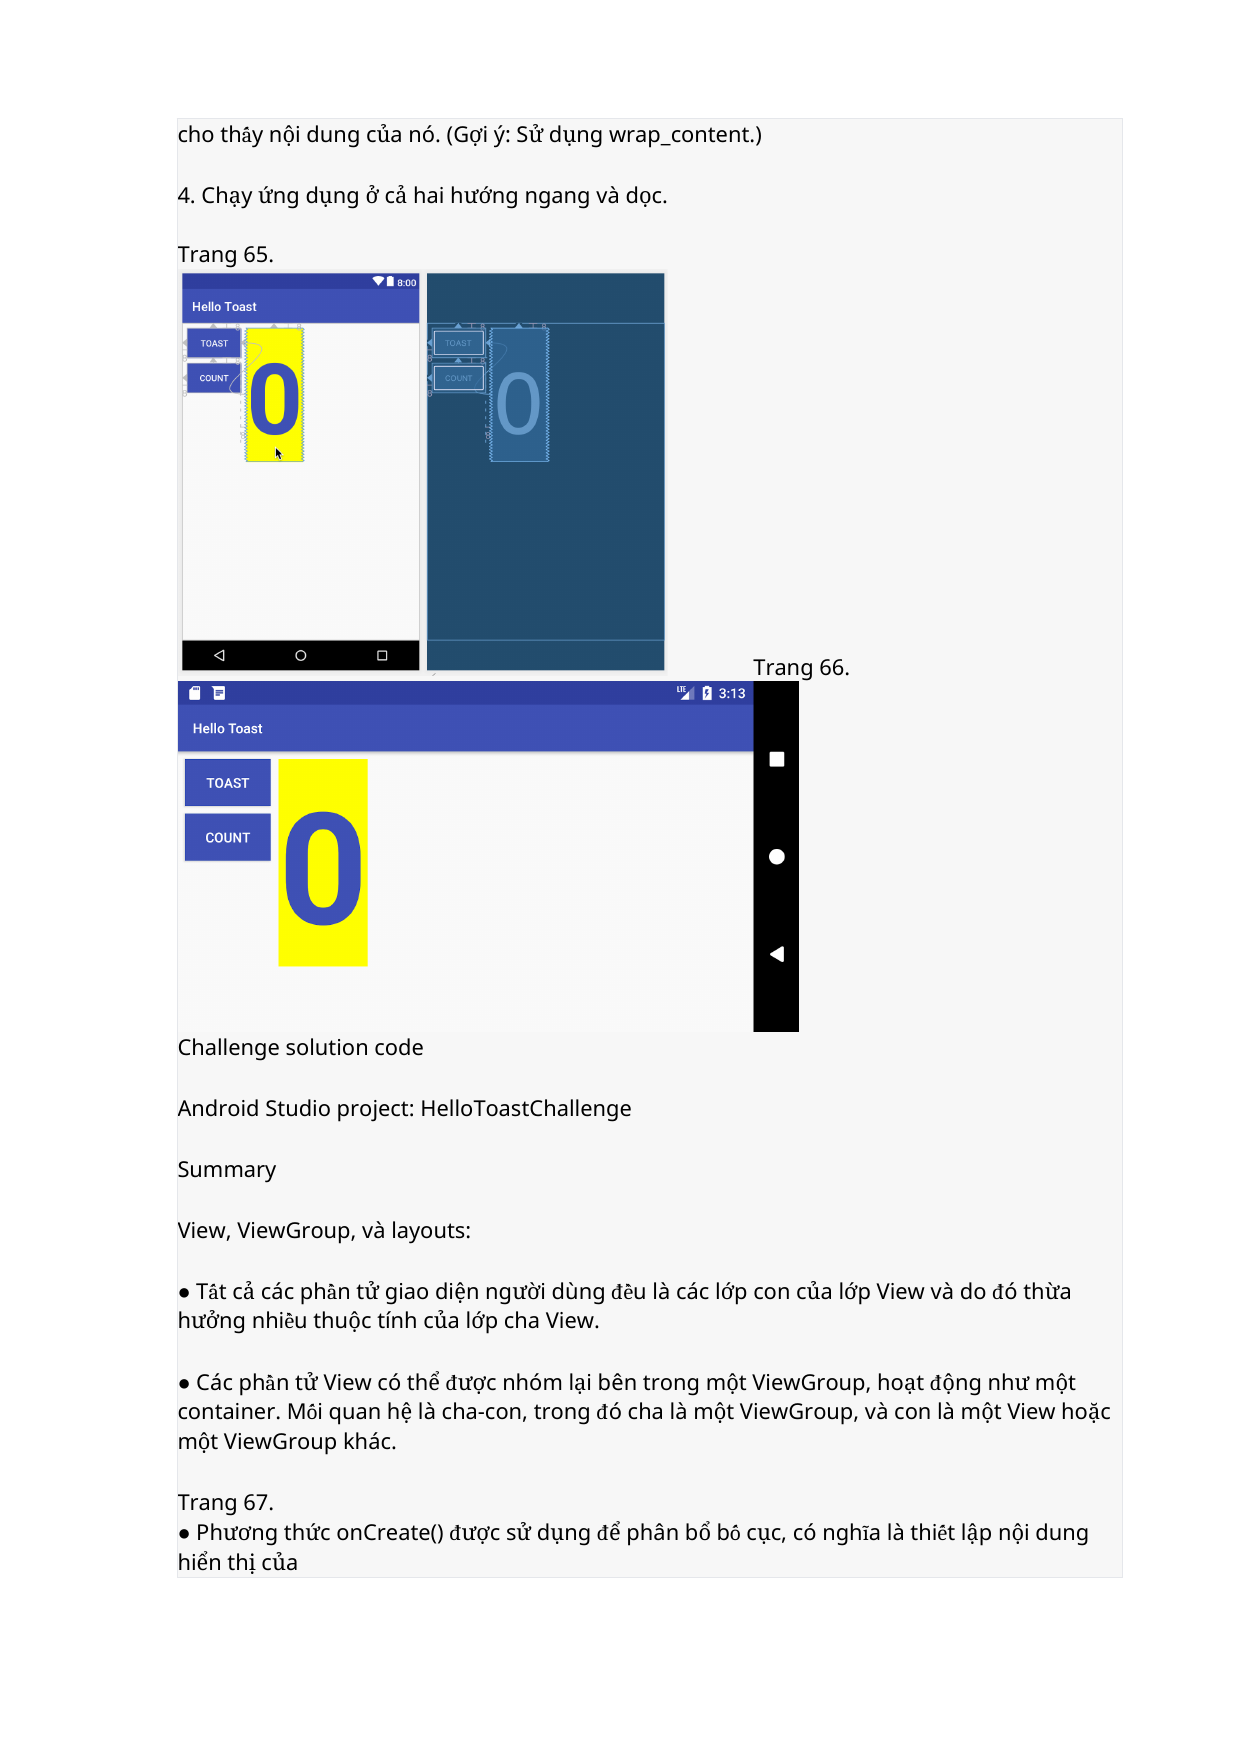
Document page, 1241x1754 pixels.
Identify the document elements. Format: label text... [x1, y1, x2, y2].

picture [178, 269, 668, 676]
text ● Phương thức onCreate() được sử dụng để phân bổ bố cục, có nghĩa là thiết lập nội dung hiển thị của [178, 1516, 1122, 1577]
text Challenge solution code [178, 1031, 1122, 1061]
text Android Studio project: HelloToastChallenge [178, 1092, 1122, 1122]
text 4. Chạy ứng dụng ở cả hai hướng ngang và dọc. [178, 179, 1122, 209]
text Trang 67. [178, 1487, 1122, 1516]
text ● Tất cả các phần tử giao diện người dùng đều là các lớp con của lớp View và do đó thừa hưởng nhiều thuộc tính của lớp cha View. [178, 1275, 1122, 1335]
text Summary [178, 1153, 1122, 1183]
text Trang 65. [178, 239, 1122, 269]
text cho thấy nội dung của nó. (Gợi ý: Sử dụng wrap_content.) [178, 119, 1122, 148]
text ● Các phần tử View có thể được nhóm lại bên trong một ViewGroup, hoạt động như một container. Mối quan hệ là cha-con, trong đó cha là một ViewGroup, và con là một View hoặc một ViewGroup khác. [178, 1366, 1122, 1456]
picture [178, 681, 799, 1032]
text View, ViewGroup, và layouts: [178, 1214, 1122, 1244]
